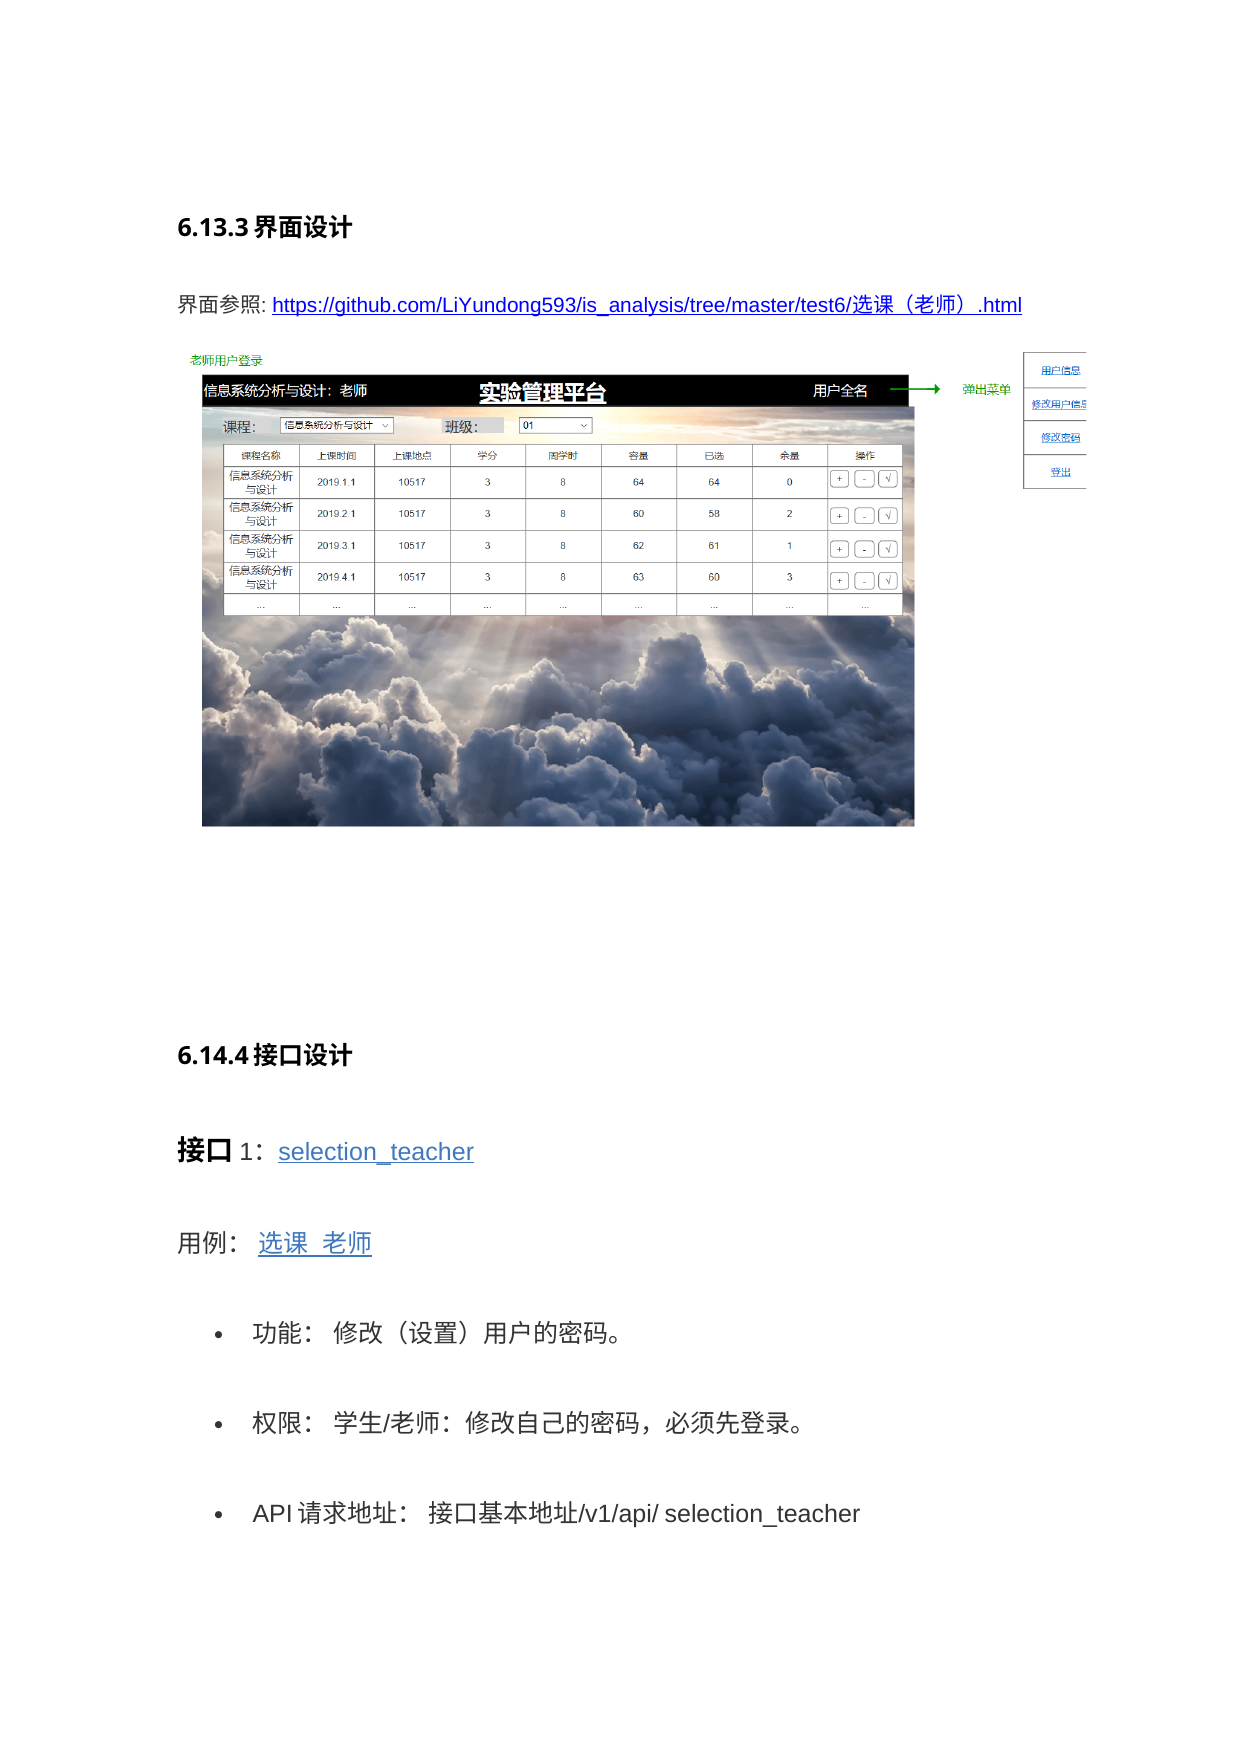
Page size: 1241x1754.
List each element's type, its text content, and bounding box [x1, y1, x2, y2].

subtitle 6.14.4接口设计 [177, 1021, 1087, 1086]
subtitle 6.13.3界面设计 [177, 193, 1087, 258]
text 用例： 选课_老师 [177, 1209, 1087, 1274]
picture [177, 348, 1087, 853]
list API请求地址： 接口基本地址/v1/api/ selection_teacher [215, 1479, 1087, 1544]
text 接口1：selection_teacher [177, 1115, 1087, 1180]
text 界面参照: https://github.com/LiYundong593/is_analysis/tree/master/test6/选课（老师）.html [177, 287, 1087, 319]
list 权限： 学生/老师：修改自己的密码，必须先登录。 [215, 1389, 1087, 1454]
list 功能： 修改（设置）用户的密码。 [215, 1299, 1087, 1364]
